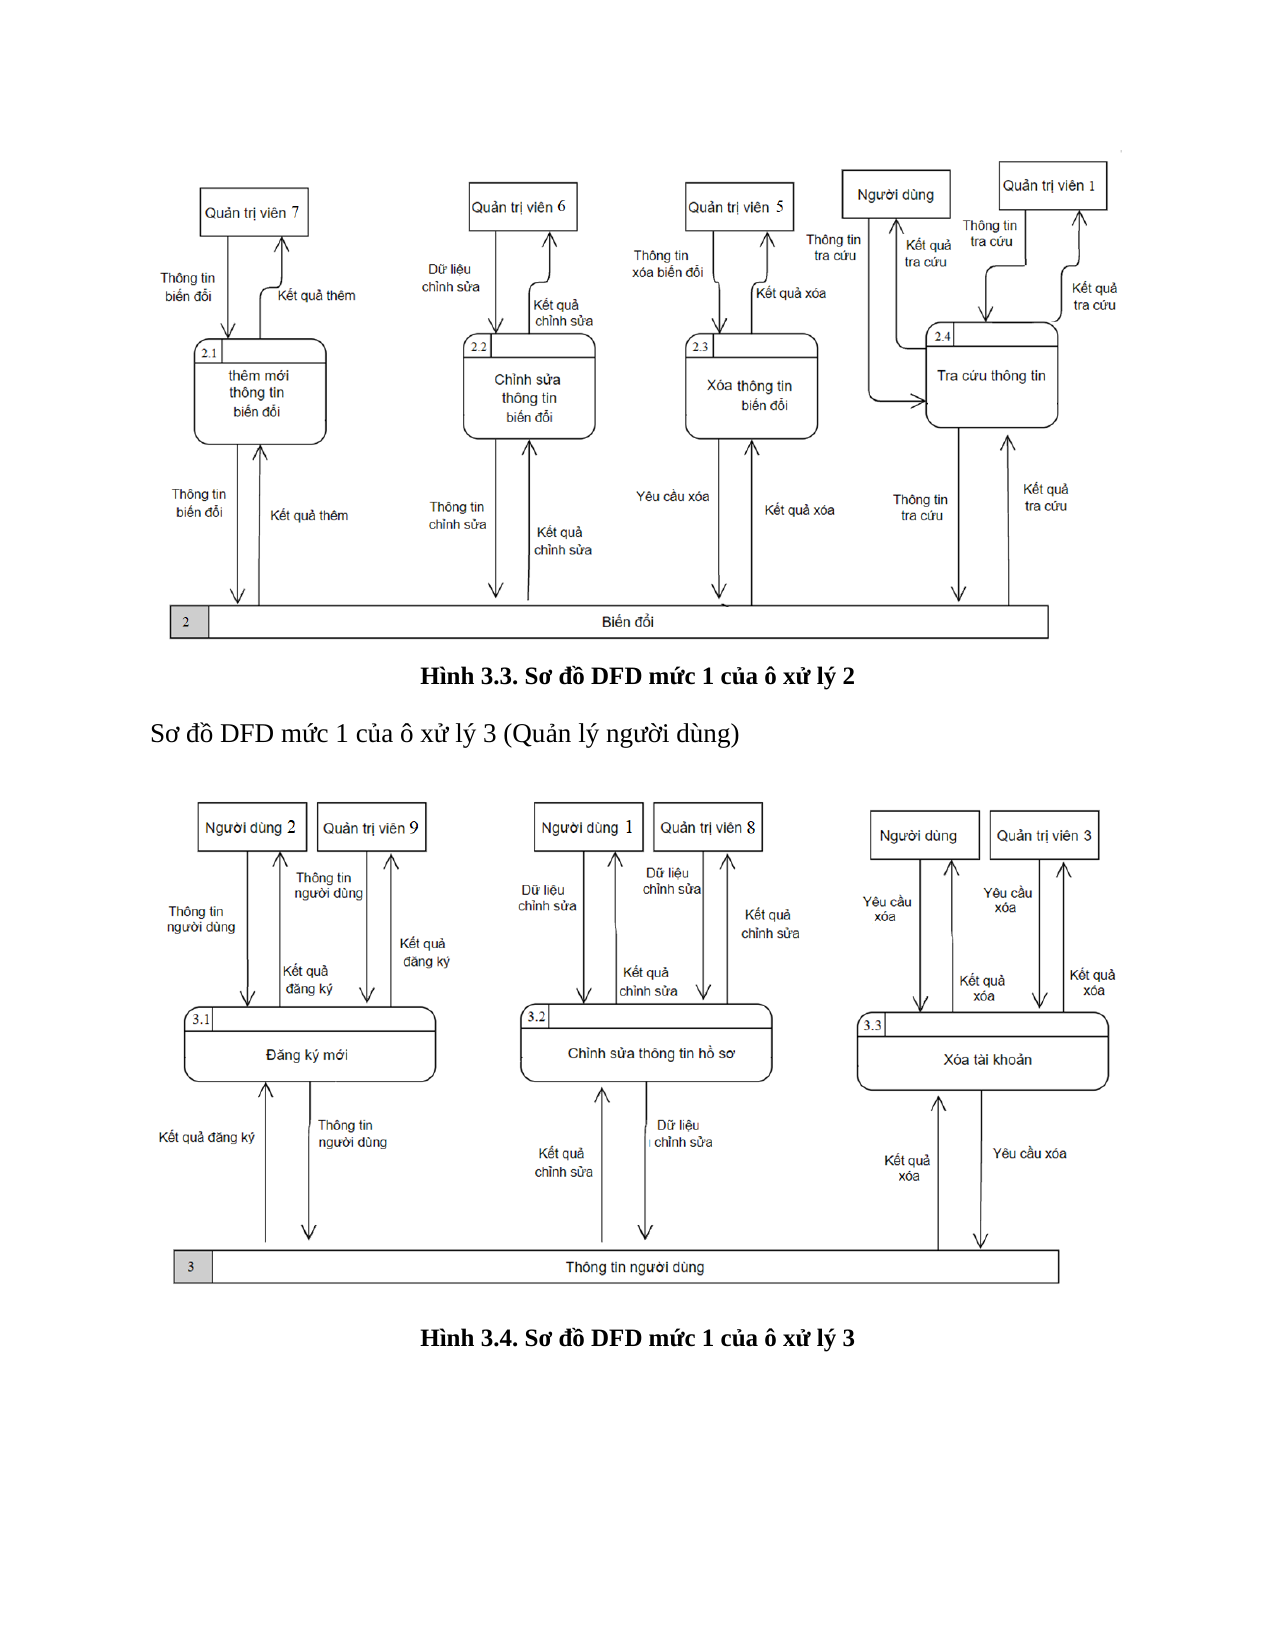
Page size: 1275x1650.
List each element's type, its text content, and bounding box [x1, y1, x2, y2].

text Sơ đồ DFD mức 1 của ô xử lý 3 (Quản lý người dùng) [150, 717, 1125, 748]
text Hình 3.4. Sơ đồ DFD mức 1 của ô xử lý 3 [150, 1323, 1125, 1352]
text Hình 3.3. Sơ đồ DFD mức 1 của ô xử lý 2 [150, 661, 1125, 690]
picture [150, 776, 1125, 1311]
picture [150, 150, 1125, 649]
